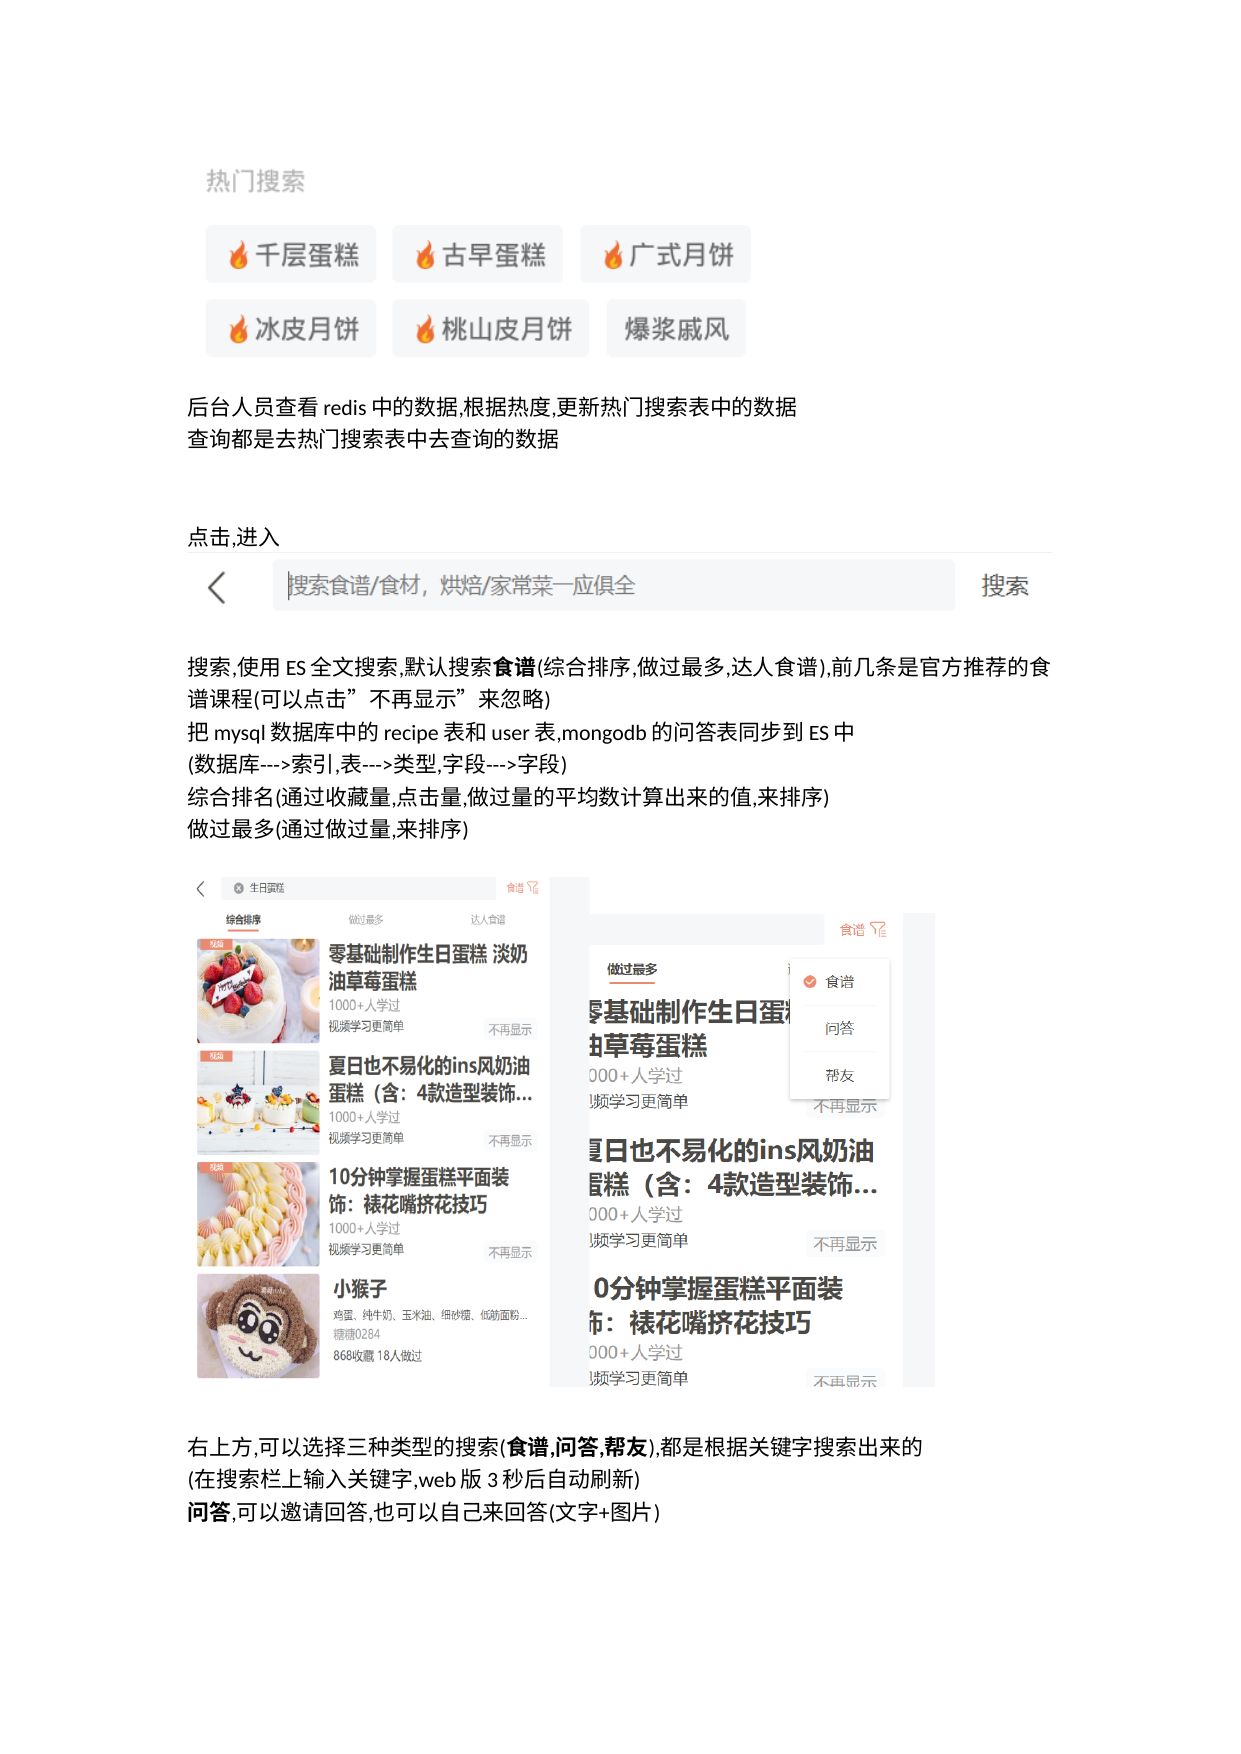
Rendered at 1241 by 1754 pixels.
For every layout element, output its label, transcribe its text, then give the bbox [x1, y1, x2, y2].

list 后台人员查看redis中的数据,根据热度,更新热门搜索表中的数据 [187, 389, 1053, 422]
picture [187, 552, 1053, 623]
list (在搜索栏上输入关键字,web版3秒后自动刷新) [187, 1462, 1053, 1494]
list 右上方,可以选择三种类型的搜索(食谱,问答,帮友),都是根据关键字搜索出来的 [187, 1429, 1053, 1462]
list 把mysql数据库中的recipe表和user表,mongodb的问答表同步到ES中 [187, 714, 1053, 747]
list 问答,可以邀请回答,也可以自己来回答(文字+图片) [187, 1494, 1053, 1527]
list 搜索,使用ES全文搜索,默认搜索食谱(综合排序,做过最多,达人食谱),前几条是官方推荐的食谱课程(可以点击”不再显示”来忽略) [187, 649, 1053, 714]
list (数据库--->索引,表--->类型,字段--->字段) [187, 747, 1053, 779]
picture [187, 877, 936, 1387]
list 查询都是去热门搜索表中去查询的数据 [187, 422, 1053, 454]
list 做过最多(通过做过量,来排序) [187, 812, 1053, 844]
picture [187, 162, 780, 366]
list 点击,进入 [187, 519, 1053, 552]
list 综合排名(通过收藏量,点击量,做过量的平均数计算出来的值,来排序) [187, 779, 1053, 812]
